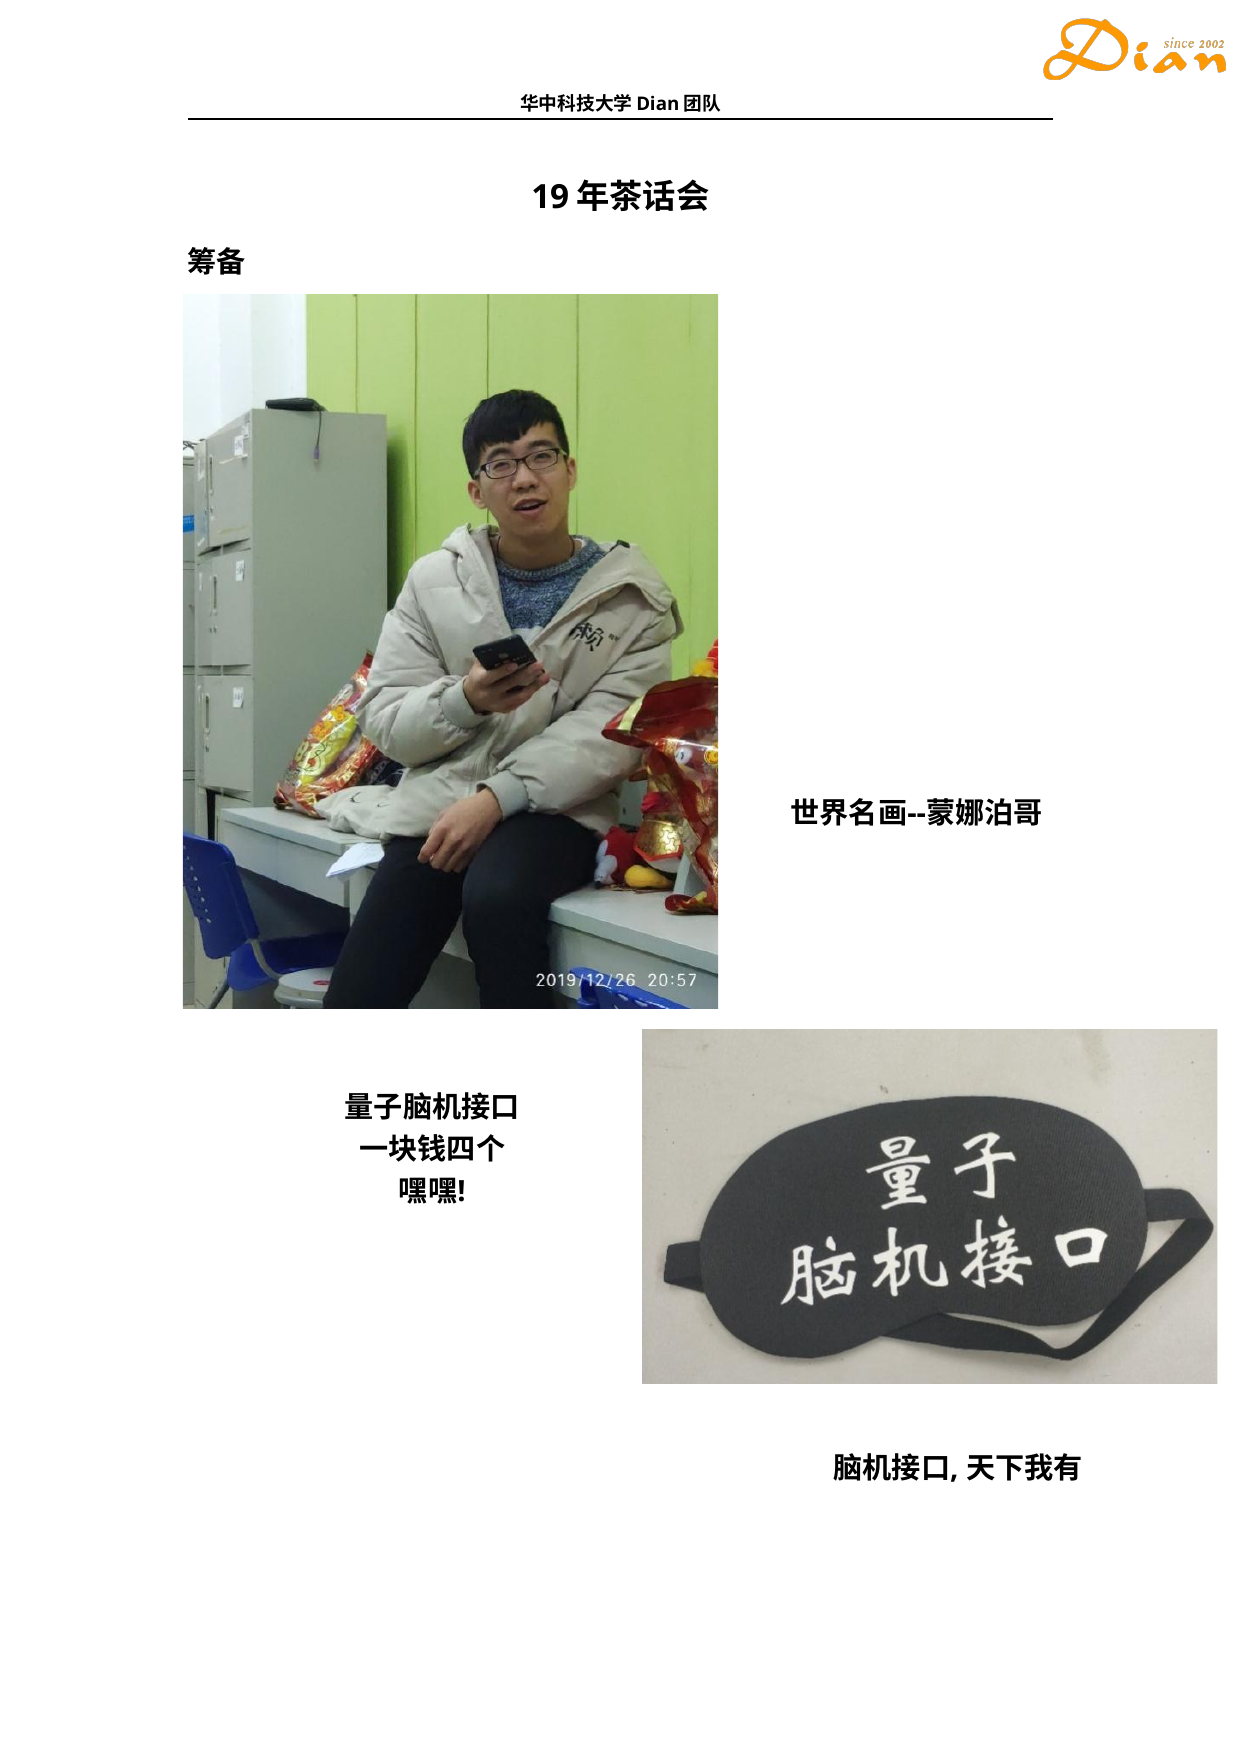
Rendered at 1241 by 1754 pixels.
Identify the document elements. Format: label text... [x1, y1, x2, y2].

picture [642, 1029, 1218, 1384]
text 19年茶话会 [187, 162, 1053, 227]
picture [182, 294, 719, 1009]
text 筹备 [187, 227, 1053, 292]
picture [1031, 4, 1238, 89]
